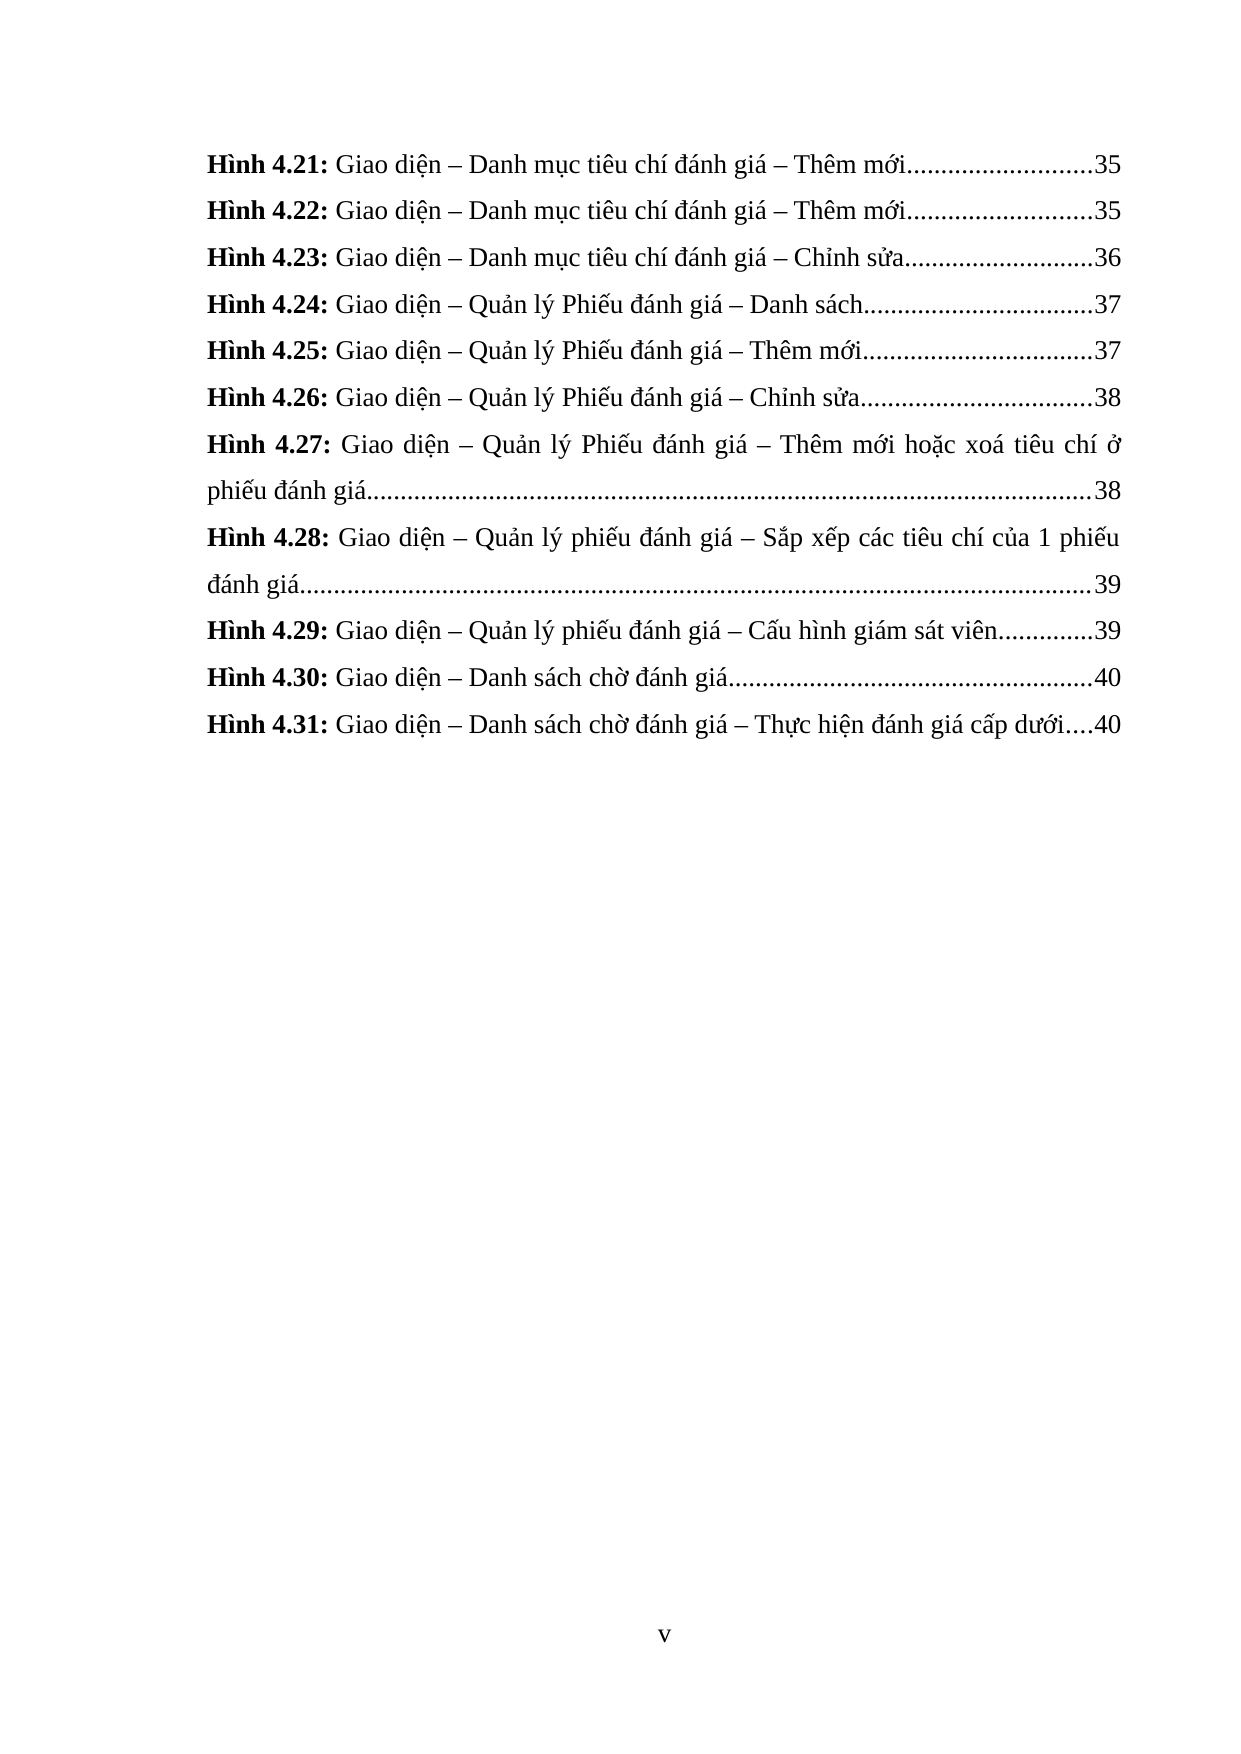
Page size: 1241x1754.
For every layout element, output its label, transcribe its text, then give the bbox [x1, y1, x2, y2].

text Hình 4.31: Giao diện – Danh sách chờ đánh giá – Thực hiện đánh giá cấp dưới 40 [207, 708, 1122, 739]
text Hình 4.23: Giao diện – Danh mục tiêu chí đánh giá – Chỉnh sửa 36 [207, 241, 1122, 272]
text Hình 4.25: Giao diện – Quản lý Phiếu đánh giá – Thêm mới 37 [207, 334, 1122, 366]
text Hình 4.27: Giao diện – Quản lý Phiếu đánh giá – Thêm mới hoặc xoá tiêu chí ở phiếu đánh giá 38 [207, 428, 1122, 506]
text Hình 4.24: Giao diện – Quản lý Phiếu đánh giá – Danh sách 37 [207, 288, 1122, 319]
text Hình 4.21: Giao diện – Danh mục tiêu chí đánh giá – Thêm mới 35 [207, 148, 1122, 179]
text Hình 4.26: Giao diện – Quản lý Phiếu đánh giá – Chỉnh sửa 38 [207, 381, 1122, 412]
text Hình 4.28: Giao diện – Quản lý phiếu đánh giá – Sắp xếp các tiêu chí của 1 phiếu đánh giá 39 [207, 521, 1122, 599]
text Hình 4.30: Giao diện – Danh sách chờ đánh giá 40 [207, 661, 1122, 692]
text Hình 4.22: Giao diện – Danh mục tiêu chí đánh giá – Thêm mới 35 [207, 194, 1122, 226]
text Hình 4.29: Giao diện – Quản lý phiếu đánh giá – Cấu hình giám sát viên 39 [207, 614, 1122, 646]
